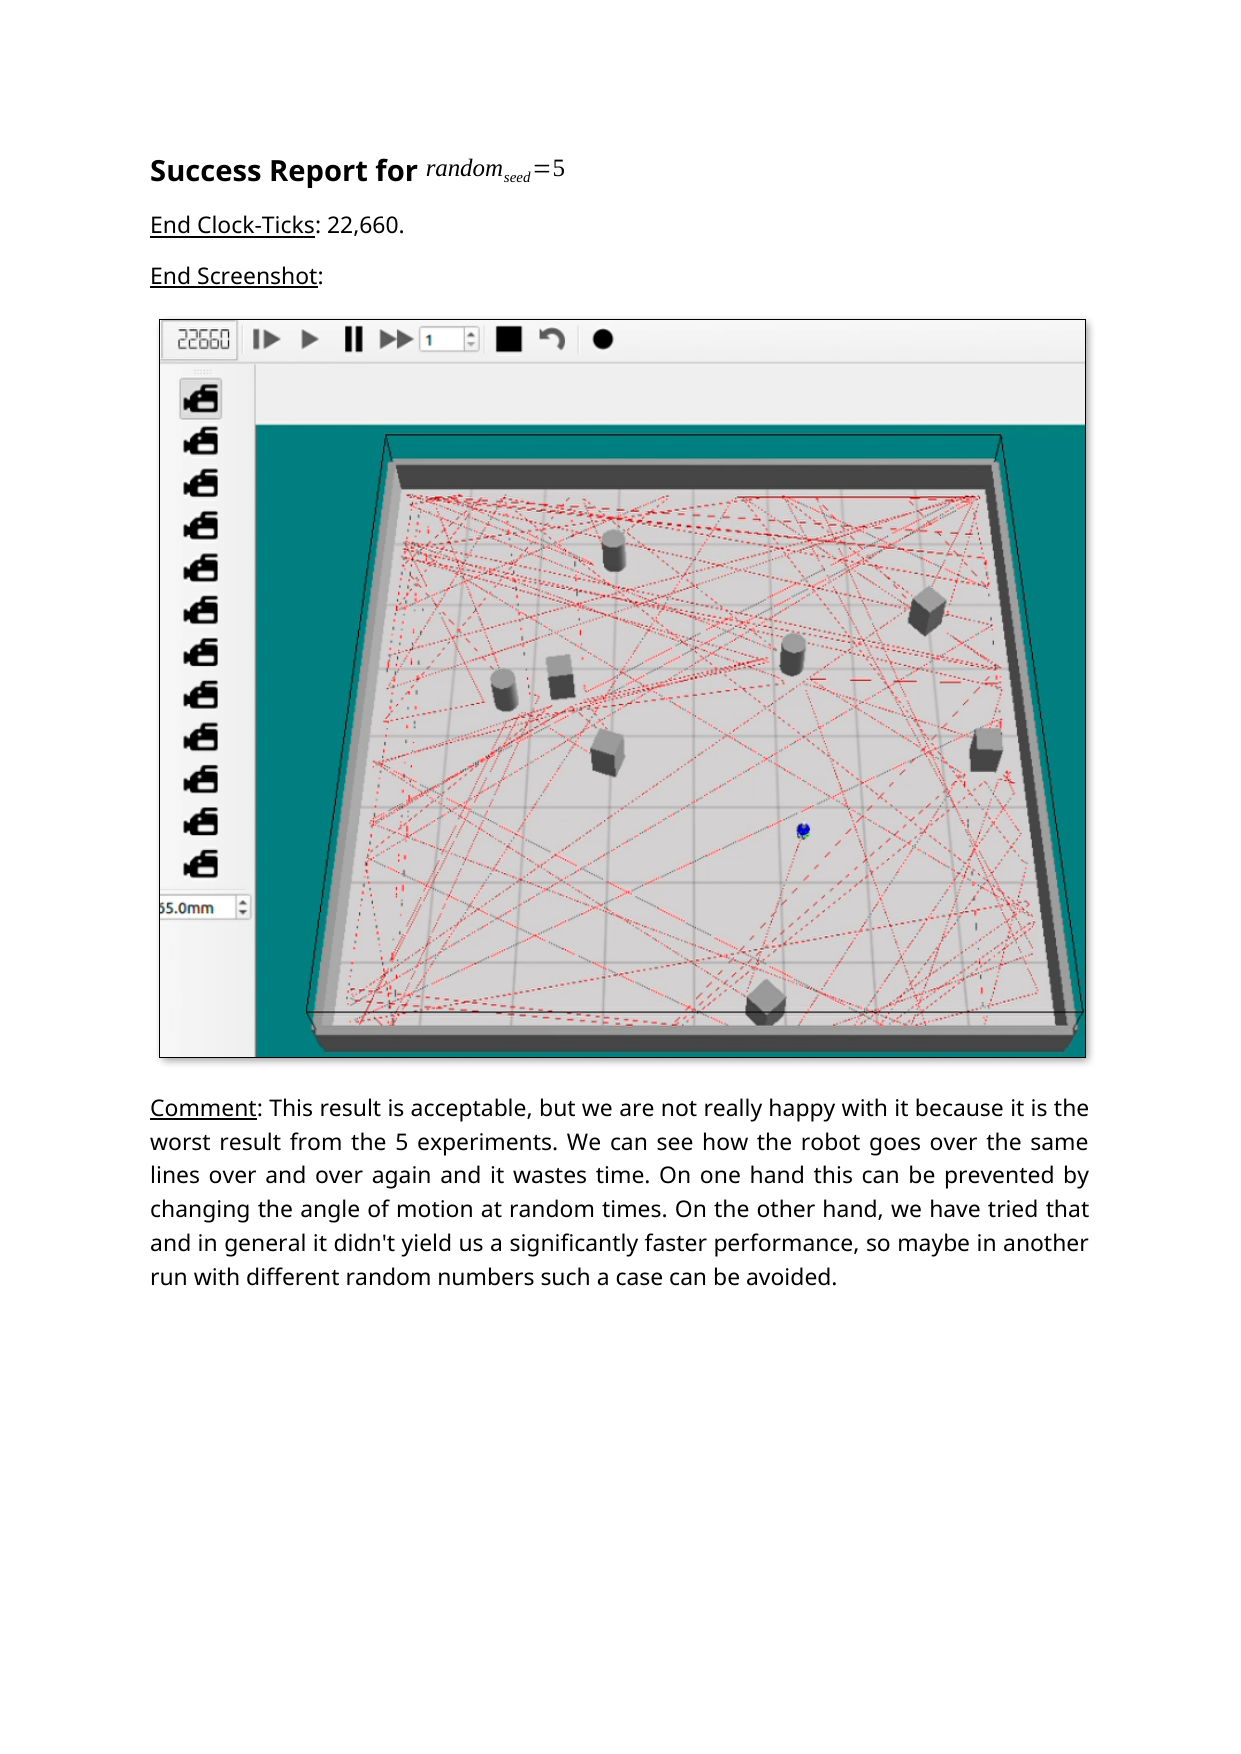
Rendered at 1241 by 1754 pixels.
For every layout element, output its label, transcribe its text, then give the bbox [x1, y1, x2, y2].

text Comment: This result is acceptable, but we are not really happy with it because it is the worst result from the 5 experiments. We can see how the robot goes over the same lines over and over again and it wastes time. On one hand this can be prevented by changing the angle of motion at random times. On the other hand, we have tried that and in general it didn't yield us a significantly faster performance, so maybe in another run with different random numbers such a case can be avoided. [150, 1092, 1090, 1292]
text Success Report for [150, 150, 1090, 190]
text End Screenshot: [150, 260, 1090, 291]
picture [160, 320, 1085, 1057]
text End Clock-Ticks: 22,660. [150, 209, 1090, 241]
